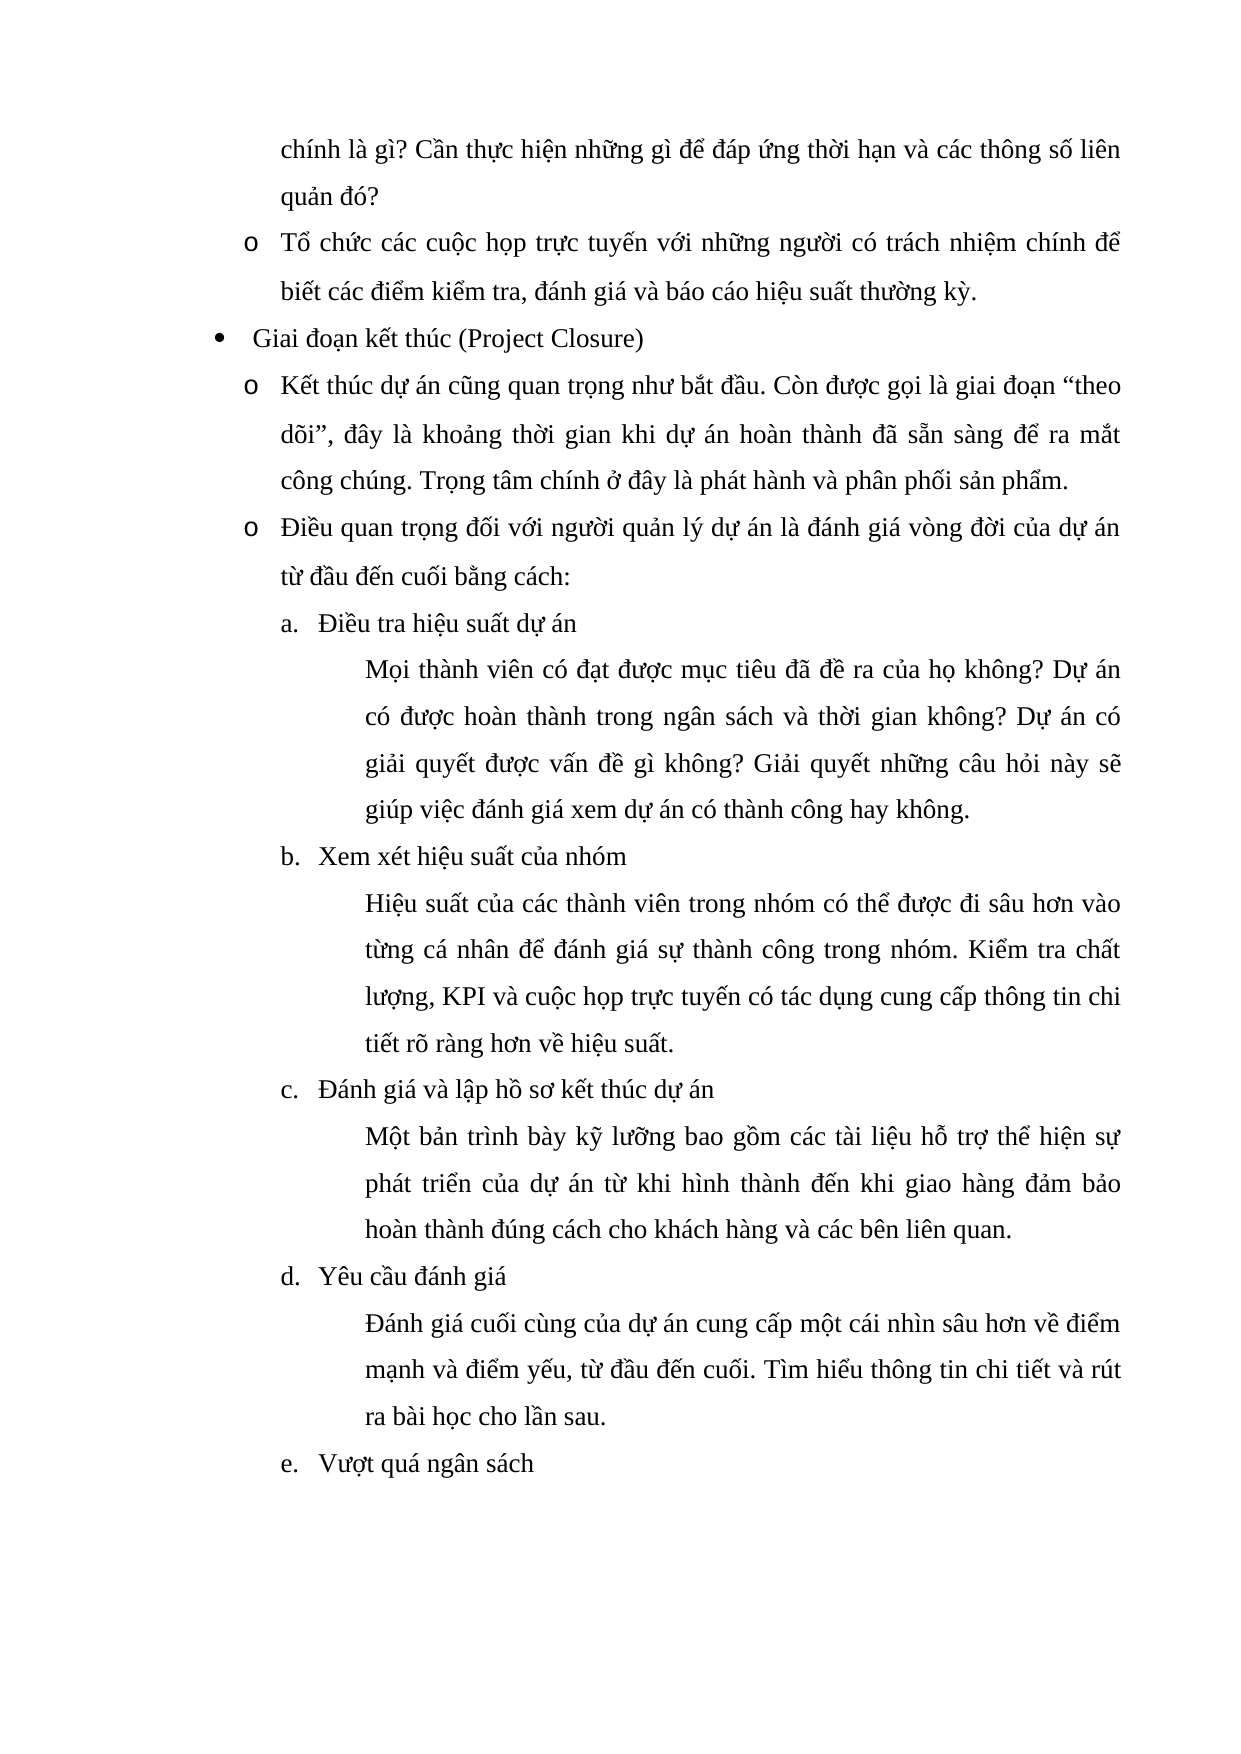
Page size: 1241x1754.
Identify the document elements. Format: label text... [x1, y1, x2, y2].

list Tổ chức các cuộc họp trực tuyến với những người có trách nhiệm chính để biết các điểm kiểm tra, đánh giá và báo cáo hiệu suất thường kỳ. [243, 226, 1122, 306]
list Đánh giá cuối cùng của dự án cung cấp một cái nhìn sâu hơn về điểm mạnh và điểm yếu, từ đầu đến cuối. Tìm hiểu thông tin chi tiết và rút ra bài học cho lần sau. [365, 1307, 1122, 1431]
list Một bản trình bày kỹ lưỡng bao gồm các tài liệu hỗ trợ thể hiện sự phát triển của dự án từ khi hình thành đến khi giao hàng đảm bảo hoàn thành đúng cách cho khách hàng và các bên liên quan. [365, 1120, 1122, 1244]
list Hiệu suất của các thành viên trong nhóm có thể được đi sâu hơn vào từng cá nhân để đánh giá sự thành công trong nhóm. Kiểm tra chất lượng, KPI và cuộc họp trực tuyến có tác dụng cung cấp thông tin chi tiết rõ ràng hơn về hiệu suất. [365, 887, 1122, 1058]
list Giai đoạn kết thúc (Project Closure) [215, 322, 1122, 353]
list Điều tra hiệu suất dự án [280, 607, 1122, 638]
list Điều quan trọng đối với người quản lý dự án là đánh giá vòng đời của dự án từ đầu đến cuối bằng cách: [243, 511, 1122, 591]
list Vượt quá ngân sách [280, 1447, 1122, 1478]
list Xem xét hiệu suất của nhóm [280, 840, 1122, 871]
list Kết thúc dự án cũng quan trọng như bắt đầu. Còn được gọi là giai đoạn “theo dõi”, đây là khoảng thời gian khi dự án hoàn thành đã sẵn sàng để ra mắt công chúng. Trọng tâm chính ở đây là phát hành và phân phối sản phẩm. [243, 369, 1122, 496]
list Yêu cầu đánh giá [280, 1260, 1122, 1291]
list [243, 133, 1122, 211]
list Đánh giá và lập hồ sơ kết thúc dự án [280, 1073, 1122, 1104]
list Mọi thành viên có đạt được mục tiêu đã đề ra của họ không? Dự án có được hoàn thành trong ngân sách và thời gian không? Dự án có giải quyết được vấn đề gì không? Giải quyết những câu hỏi này sẽ giúp việc đánh giá xem dự án có thành công hay không. [365, 653, 1122, 824]
